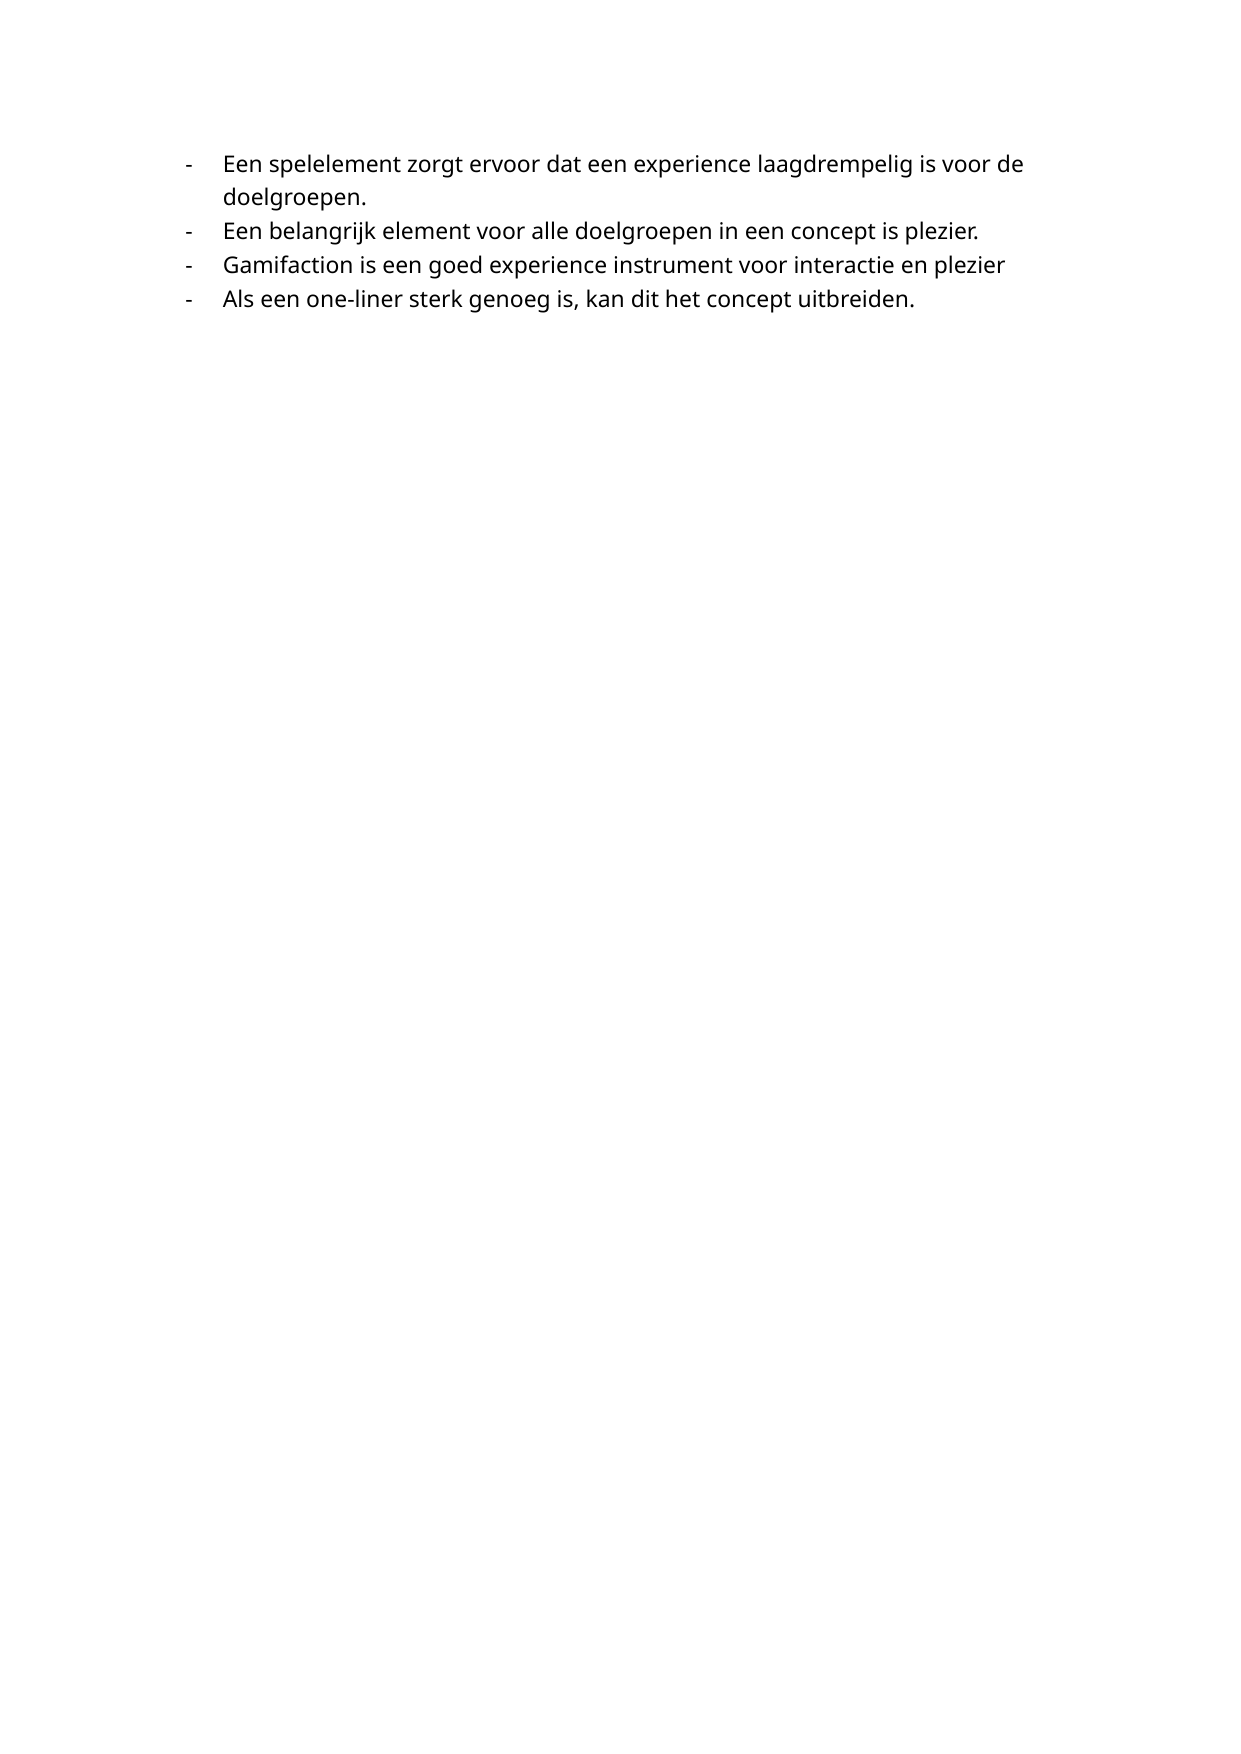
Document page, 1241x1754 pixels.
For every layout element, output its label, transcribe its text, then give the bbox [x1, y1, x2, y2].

list Als een one-liner sterk genoeg is, kan dit het concept uitbreiden. [185, 283, 1093, 314]
list Een spelelement zorgt ervoor dat een experience laagdrempelig is voor de doelgroepen. [185, 148, 1093, 213]
list Gamifaction is een goed experience instrument voor interactie en plezier [185, 249, 1093, 280]
list Een belangrijk element voor alle doelgroepen in een concept is plezier. [185, 215, 1093, 246]
